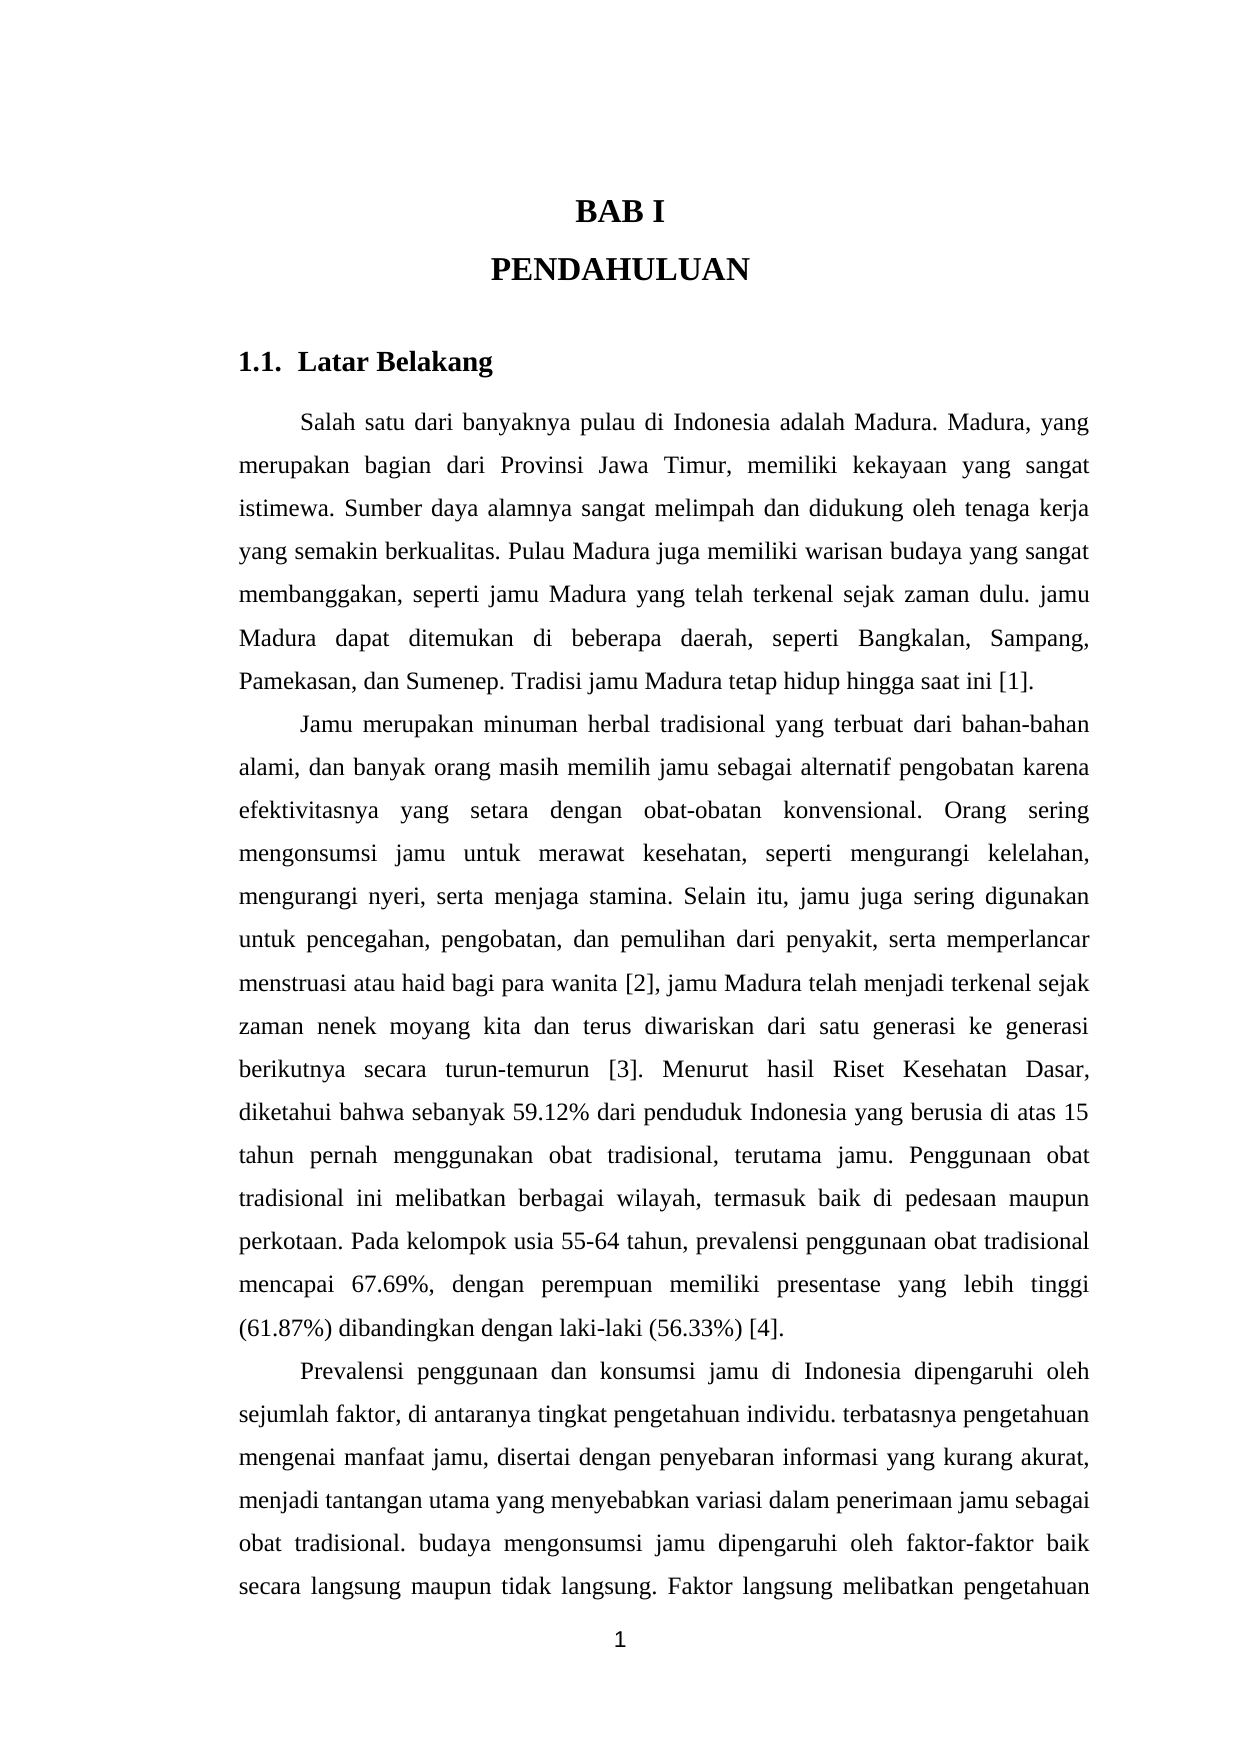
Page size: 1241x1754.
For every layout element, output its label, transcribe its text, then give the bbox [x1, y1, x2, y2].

subtitle BAB I PENDAHULUAN [150, 192, 1090, 287]
text Jamu merupakan minuman herbal tradisional yang terbuat dari bahan-bahan alami, dan banyak orang masih memilih jamu sebagai alternatif pengobatan karena efektivitasnya yang setara dengan obat-obatan konvensional. Orang sering mengonsumsi jamu untuk merawat kesehatan, seperti mengurangi kelelahan, mengurangi nyeri, serta menjaga stamina. Selain itu, jamu juga sering digunakan untuk pencegahan, pengobatan, dan pemulihan dari penyakit, serta memperlancar menstruasi atau haid bagi para wanita [2], jamu Madura telah menjadi terkenal sejak zaman nenek moyang kita dan terus diwariskan dari satu generasi ke generasi berikutnya secara turun-temurun [3]. Menurut hasil Riset Kesehatan Dasar, diketahui bahwa sebanyak 59.12% dari penduduk Indonesia yang berusia di atas 15 tahun pernah menggunakan obat tradisional, terutama jamu. Penggunaan obat tradisional ini melibatkan berbagai wilayah, termasuk baik di pedesaan maupun perkotaan. Pada kelompok usia 55-64 tahun, prevalensi penggunaan obat tradisional mencapai 67.69%, dengan perempuan memiliki presentase yang lebih tinggi (61.87%) dibandingkan dengan laki-laki (56.33%) [4]. [238, 709, 1090, 1341]
subtitle Latar Belakang [238, 344, 1090, 378]
text Salah satu dari banyaknya pulau di Indonesia adalah Madura. Madura, yang merupakan bagian dari Provinsi Jawa Timur, memiliki kekayaan yang sangat istimewa. Sumber daya alamnya sangat melimpah dan didukung oleh tenaga kerja yang semakin berkualitas. Pulau Madura juga memiliki warisan budaya yang sangat membanggakan, seperti jamu Madura yang telah terkenal sejak zaman dulu. jamu Madura dapat ditemukan di beberapa daerah, seperti Bangkalan, Sampang, Pamekasan, dan Sumenep. Tradisi jamu Madura tetap hidup hingga saat ini [1]. [238, 407, 1090, 694]
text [238, 1356, 1090, 1600]
